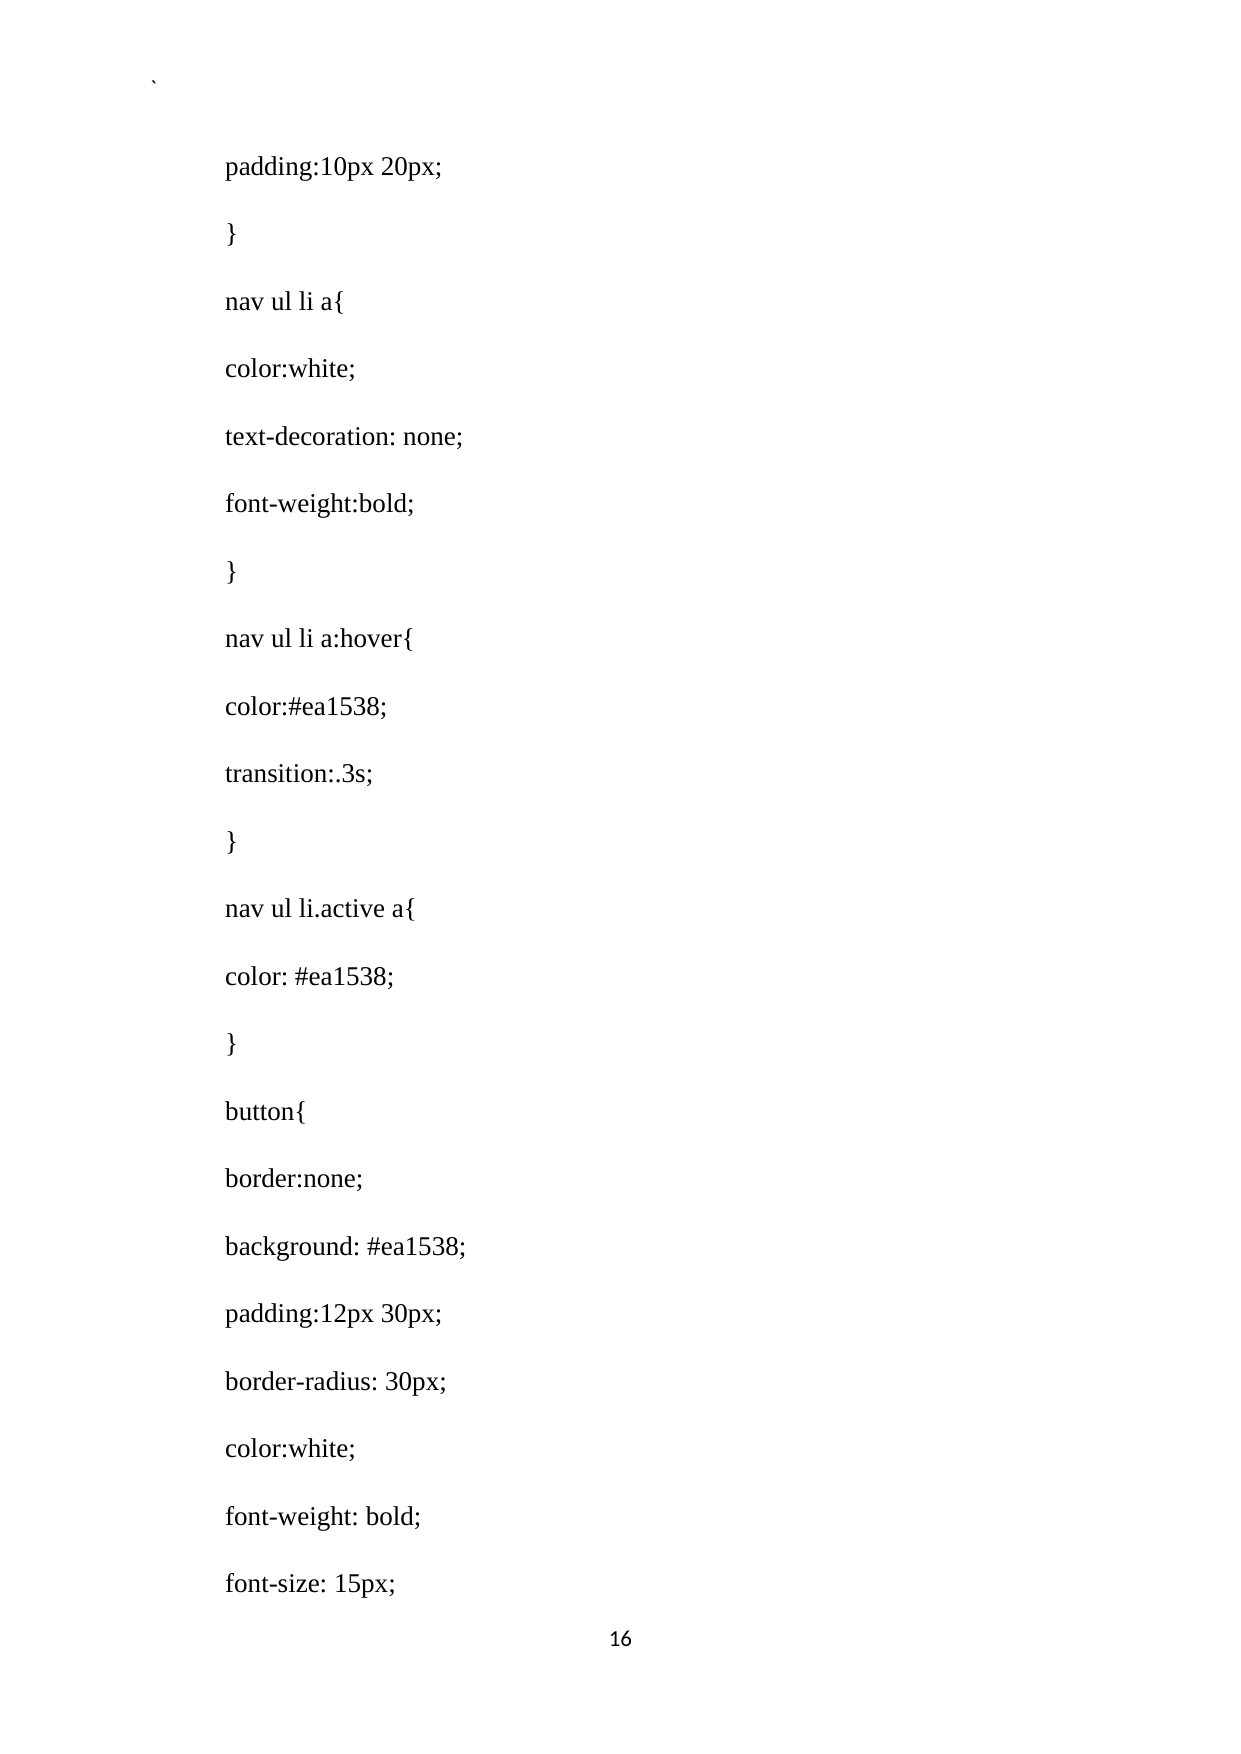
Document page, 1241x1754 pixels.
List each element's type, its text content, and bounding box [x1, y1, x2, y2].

text nav ul li.active a{ [225, 892, 1090, 924]
text transition:.3s; [225, 757, 1090, 789]
text font-weight:bold; [225, 487, 1090, 519]
text font-size: 15px; [225, 1567, 1090, 1599]
text } [225, 1027, 1090, 1059]
text nav ul li a{ [225, 285, 1090, 316]
text color:#ea1538; [225, 690, 1090, 721]
text background: #ea1538; [225, 1230, 1090, 1261]
text text-decoration: none; [225, 420, 1090, 451]
text } [225, 217, 1090, 249]
text } [225, 825, 1090, 856]
text color: #ea1538; [225, 960, 1090, 991]
text color:white; [225, 1432, 1090, 1464]
text button{ [225, 1095, 1090, 1126]
text border-radius: 30px; [225, 1365, 1090, 1396]
text padding:12px 30px; [225, 1297, 1090, 1329]
text } [225, 555, 1090, 586]
text nav ul li a:hover{ [225, 622, 1090, 654]
text padding:10px 20px; [225, 150, 1090, 181]
text color:white; [225, 352, 1090, 384]
text border:none; [225, 1162, 1090, 1194]
text font-weight: bold; [225, 1500, 1090, 1531]
